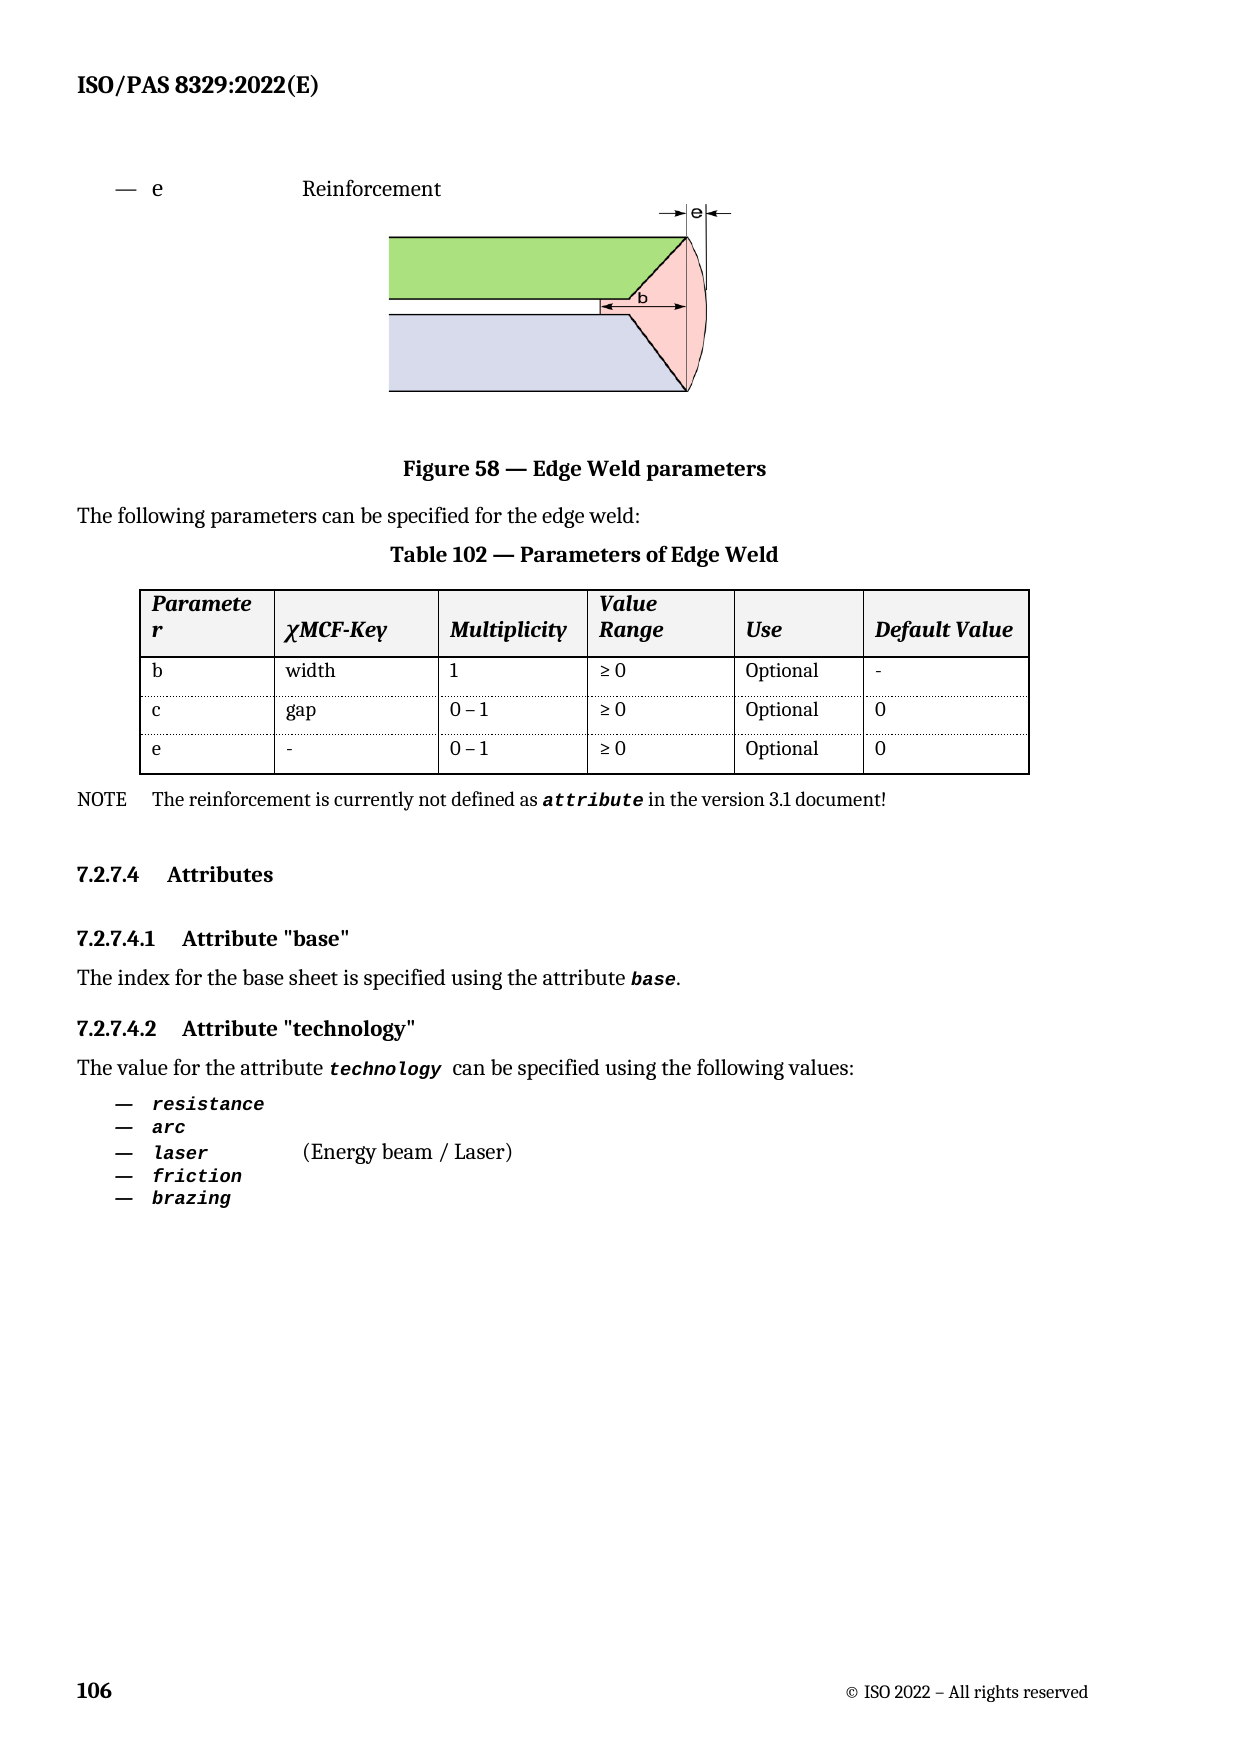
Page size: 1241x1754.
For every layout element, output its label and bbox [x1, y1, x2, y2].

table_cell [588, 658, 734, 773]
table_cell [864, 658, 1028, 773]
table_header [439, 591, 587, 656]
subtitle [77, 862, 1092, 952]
picture [388, 204, 732, 392]
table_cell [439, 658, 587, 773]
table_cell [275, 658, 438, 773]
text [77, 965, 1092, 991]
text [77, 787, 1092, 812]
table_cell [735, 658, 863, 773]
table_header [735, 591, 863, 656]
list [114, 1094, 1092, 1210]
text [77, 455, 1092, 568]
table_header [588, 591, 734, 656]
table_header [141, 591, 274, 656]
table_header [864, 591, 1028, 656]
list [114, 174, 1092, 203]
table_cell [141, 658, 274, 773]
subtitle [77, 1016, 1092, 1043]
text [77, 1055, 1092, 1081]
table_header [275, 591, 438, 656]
